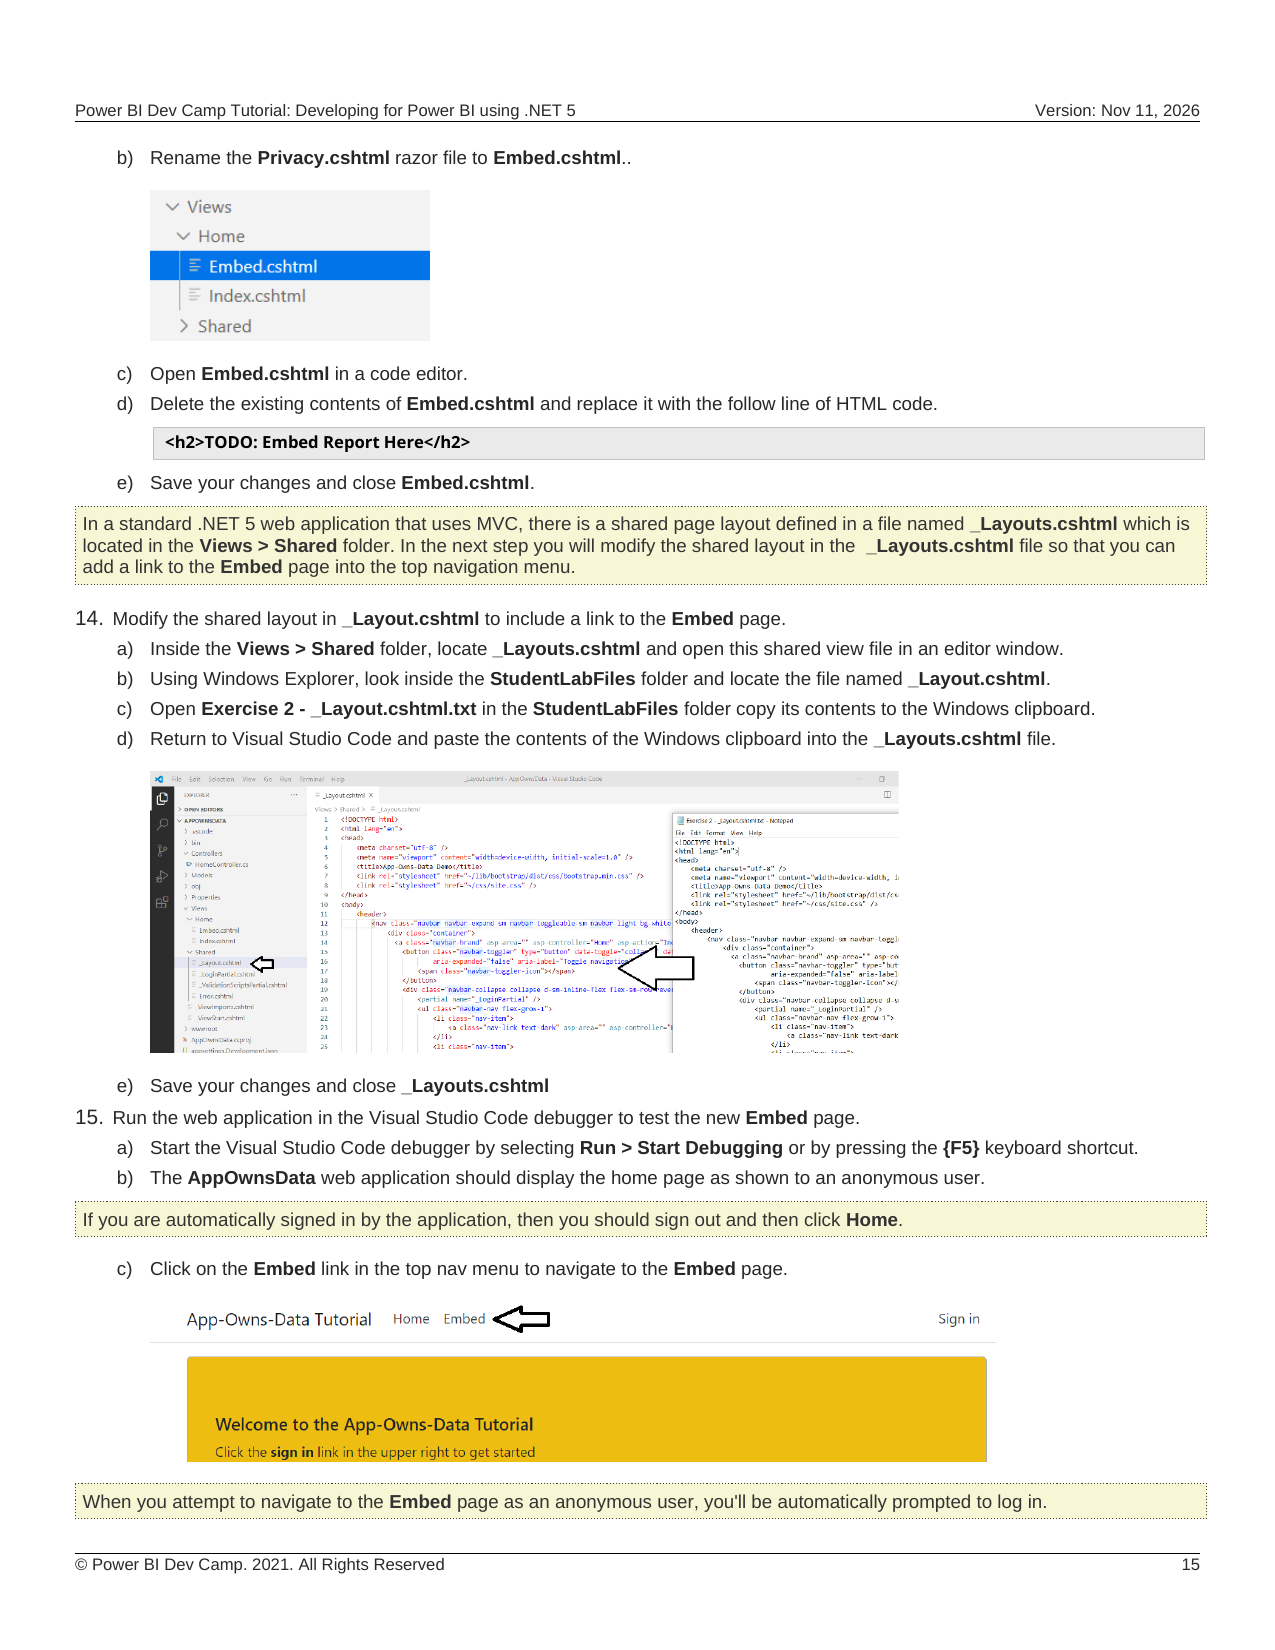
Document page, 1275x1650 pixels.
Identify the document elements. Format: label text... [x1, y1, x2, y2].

text Modify the shared layout in _Layout.cshtml to include a link to the Embed page. [75, 606, 1200, 630]
text When you attempt to navigate to the Embed page as an anonymous user, you'll be automatically prompted to log in. [75, 1483, 1207, 1519]
text Return to Visual Studio Code and paste the contents of the Windows clipboard into the _Layouts.cshtml file. [117, 728, 1200, 749]
text In a standard .NET 5 web application that uses MVC, there is a shared page layout defined in a file named _Layouts.cshtml which is located in the Views > Shared folder. In the next step you will modify the shared layout in the _Layouts.cshtml file so that you can add a link to the Embed page into the top navigation menu. [75, 506, 1207, 585]
text Rename the Privacy.cshtml razor file to Embed.cshtml.. [117, 147, 1200, 168]
picture [150, 1301, 996, 1462]
picture [150, 190, 430, 341]
text If you are automatically signed in by the application, then you should sign out and then click Home. [75, 1201, 1207, 1237]
text Click on the Embed link in the top nav menu to navigate to the Embed page. [117, 1258, 1200, 1279]
text Start the Visual Studio Code debugger by selecting Run > Start Debugging or by pressing the {F5} keyboard shortcut. [117, 1137, 1200, 1159]
picture [150, 771, 899, 1053]
text Run the web application in the Visual Studio Code debugger to test the new Embed page. [75, 1105, 1200, 1129]
text The AppOwnsData web application should display the home page as shown to an anonymous user. [117, 1167, 1200, 1188]
text Save your changes and close _Layouts.cshtml [117, 1075, 1200, 1096]
text Open Embed.cshtml in a code editor. [117, 363, 1200, 384]
text Using Windows Explorer, look inside the StudentLabFiles folder and locate the file named _Layout.cshtml. [117, 668, 1200, 689]
text Delete the existing contents of Embed.cshtml and replace it with the follow line of HTML code. [117, 393, 1200, 414]
text Open Exercise 2 - _Layout.cshtml.txt in the StudentLabFiles folder copy its contents to the Windows clipboard. [117, 698, 1200, 719]
text <h2>TODO: Embed Report Here</h2> [154, 428, 1204, 459]
text Save your changes and close Embed.cshtml. [117, 472, 1200, 493]
text Inside the Views > Shared folder, locate _Layouts.cshtml and open this shared view file in an editor window. [117, 638, 1200, 659]
